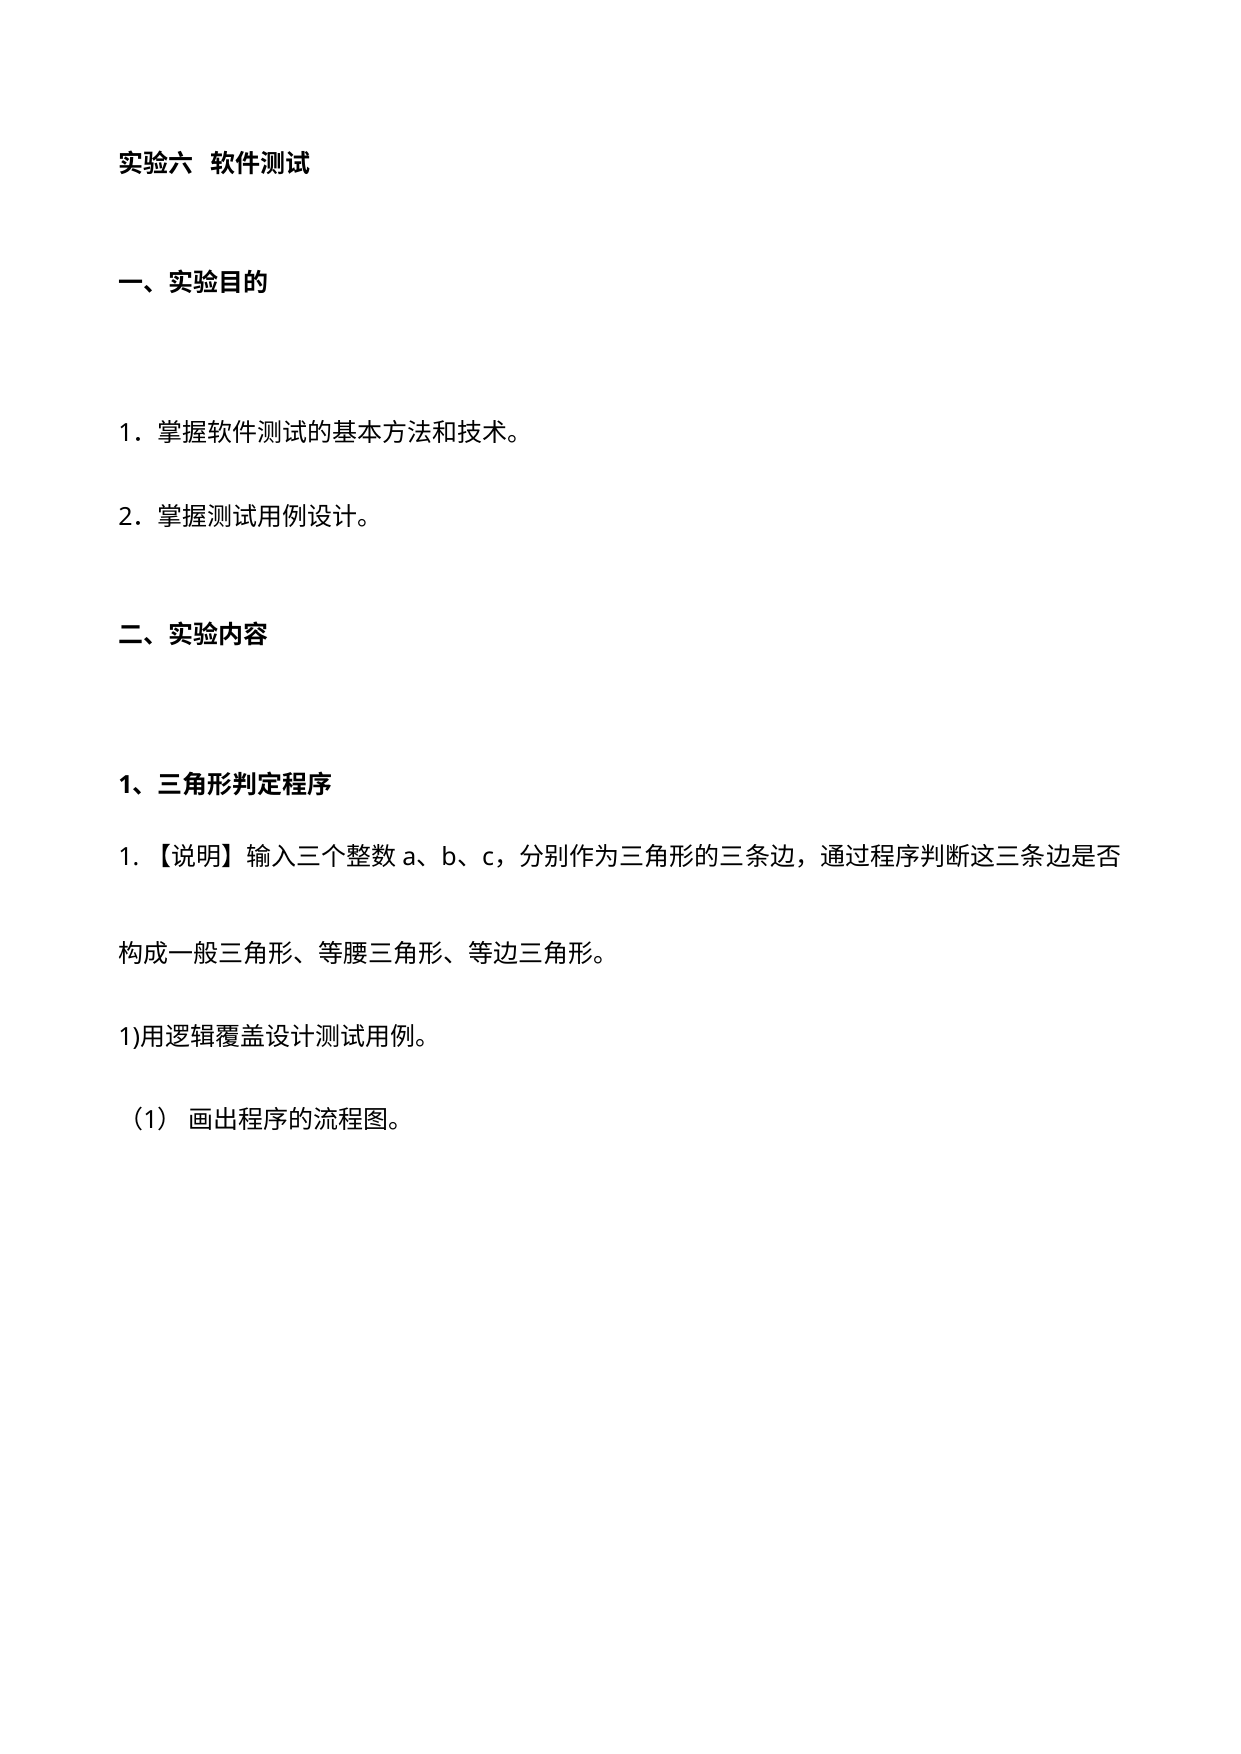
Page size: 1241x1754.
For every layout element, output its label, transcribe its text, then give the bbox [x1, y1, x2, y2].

text 1. 【说明】输入三个整数a、b、c，分别作为三角形的三条边，通过程序判断这三条边是否构成一般三角形、等腰三角形、等边三角形。 [118, 822, 1122, 984]
title 1、三角形判定程序 [118, 751, 1122, 816]
subtitle 一、实验目的 [118, 248, 1122, 313]
text 1．掌握软件测试的基本方法和技术。 [118, 398, 1122, 463]
text 2．掌握测试用例设计。 [118, 482, 1122, 547]
subtitle 二、实验内容 [118, 600, 1122, 665]
text 实验六 软件测试 [118, 129, 1122, 194]
text 1)用逻辑覆盖设计测试用例。 [118, 1002, 1122, 1067]
text （1） 画出程序的流程图。 [118, 1086, 1122, 1151]
